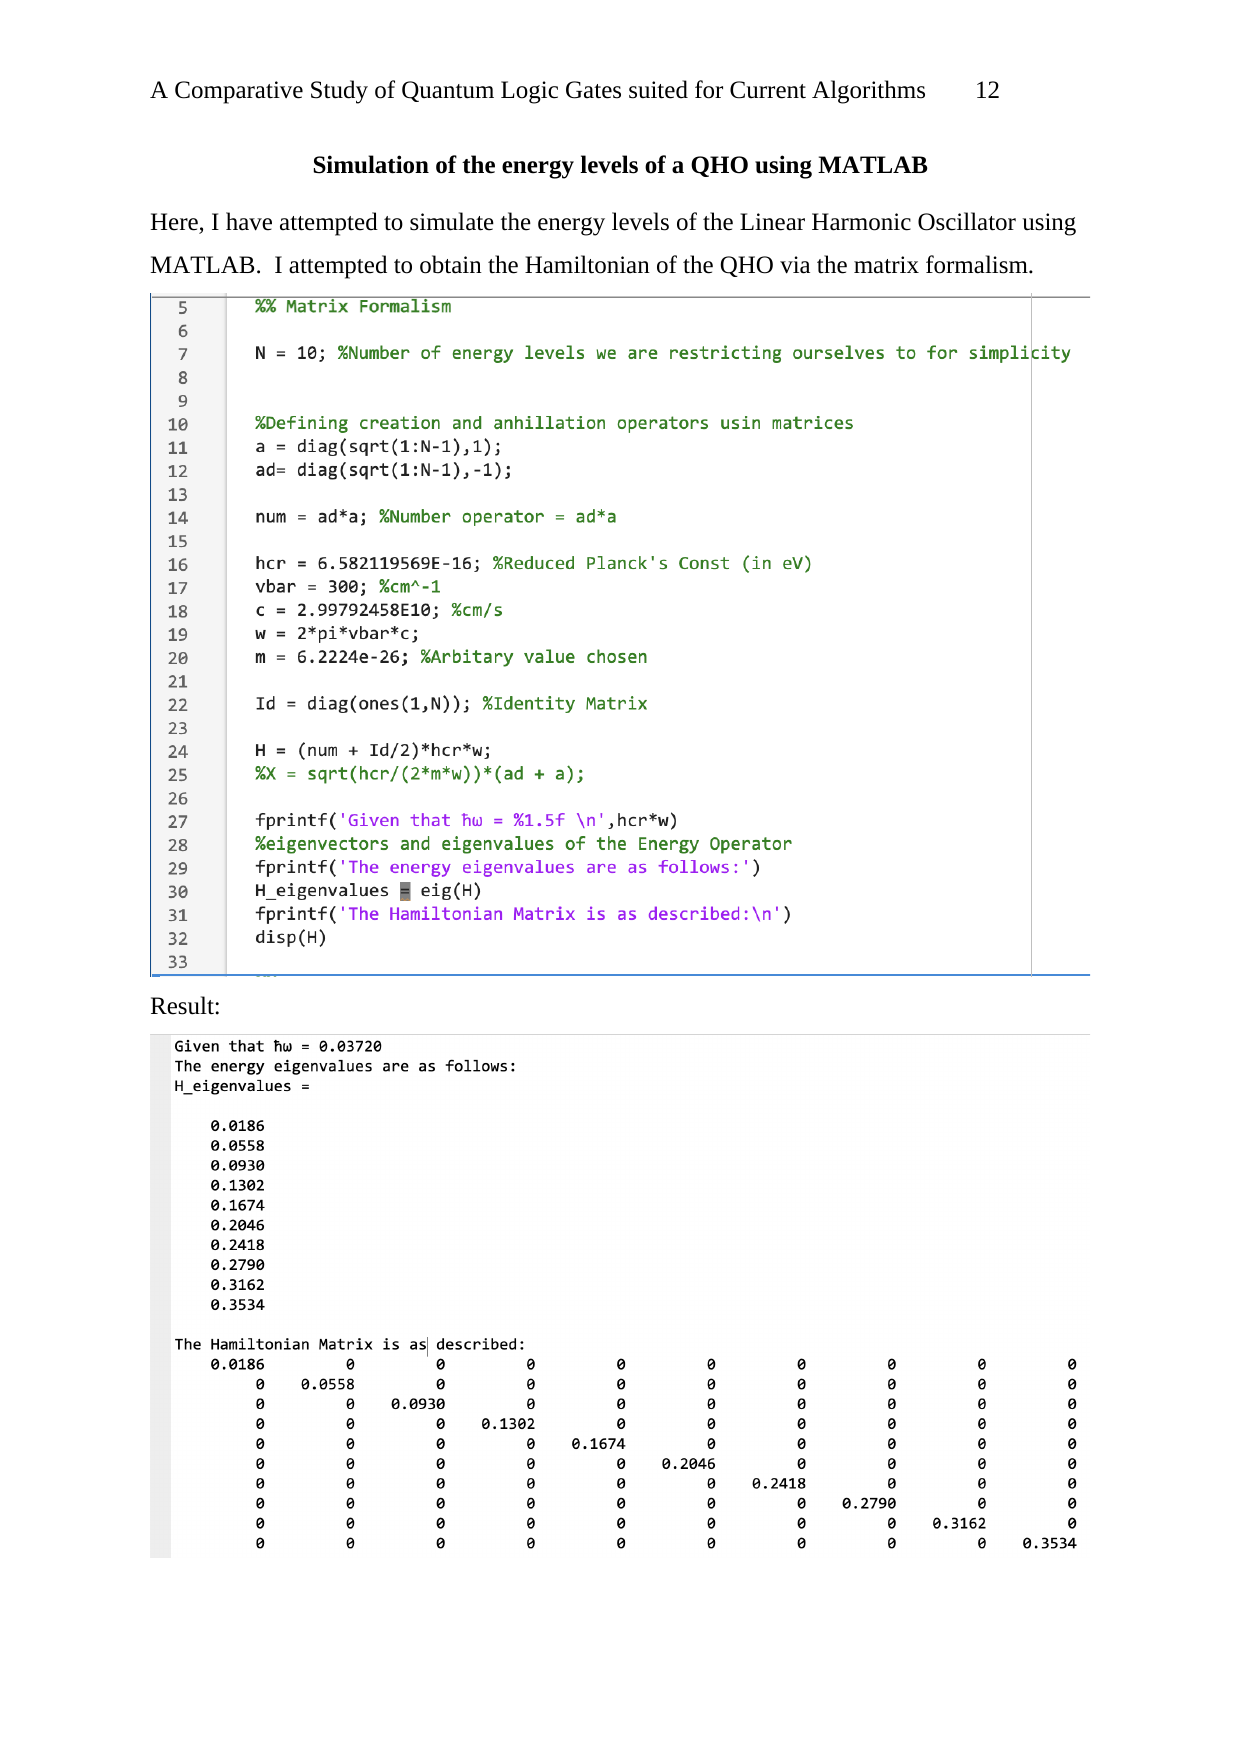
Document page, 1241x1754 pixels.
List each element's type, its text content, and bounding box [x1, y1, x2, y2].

picture [150, 293, 1091, 977]
picture [150, 1034, 1091, 1558]
subtitle Simulation of the energy levels of a QHO using MATLAB [150, 150, 1090, 179]
text Result: [150, 991, 1090, 1020]
text Here, I have attempted to simulate the energy levels of the Linear Harmonic Oscillator using MATLAB. I attempted to obtain the Hamiltonian of the QHO via the matrix formalism. [150, 207, 1090, 279]
